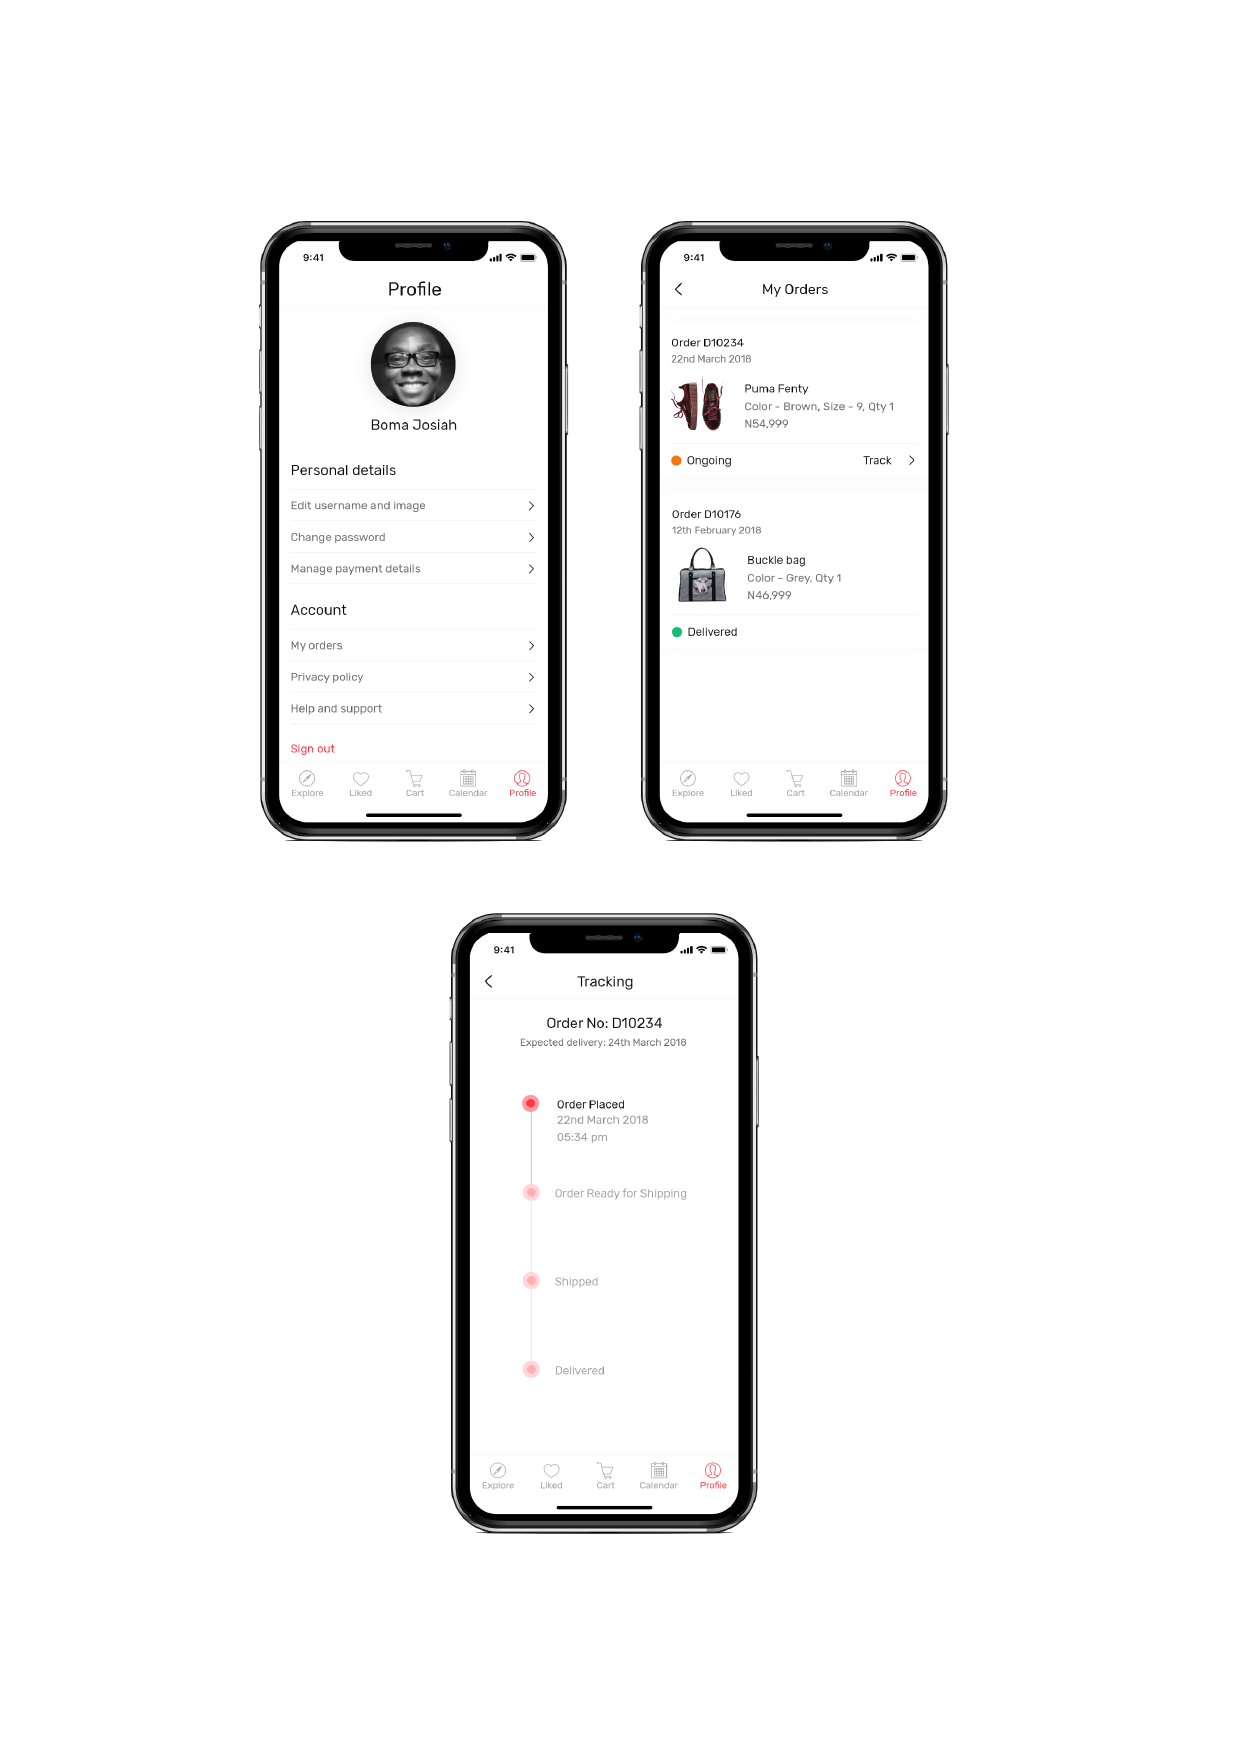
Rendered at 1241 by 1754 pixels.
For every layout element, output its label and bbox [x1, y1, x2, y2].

picture [187, 150, 1020, 1604]
